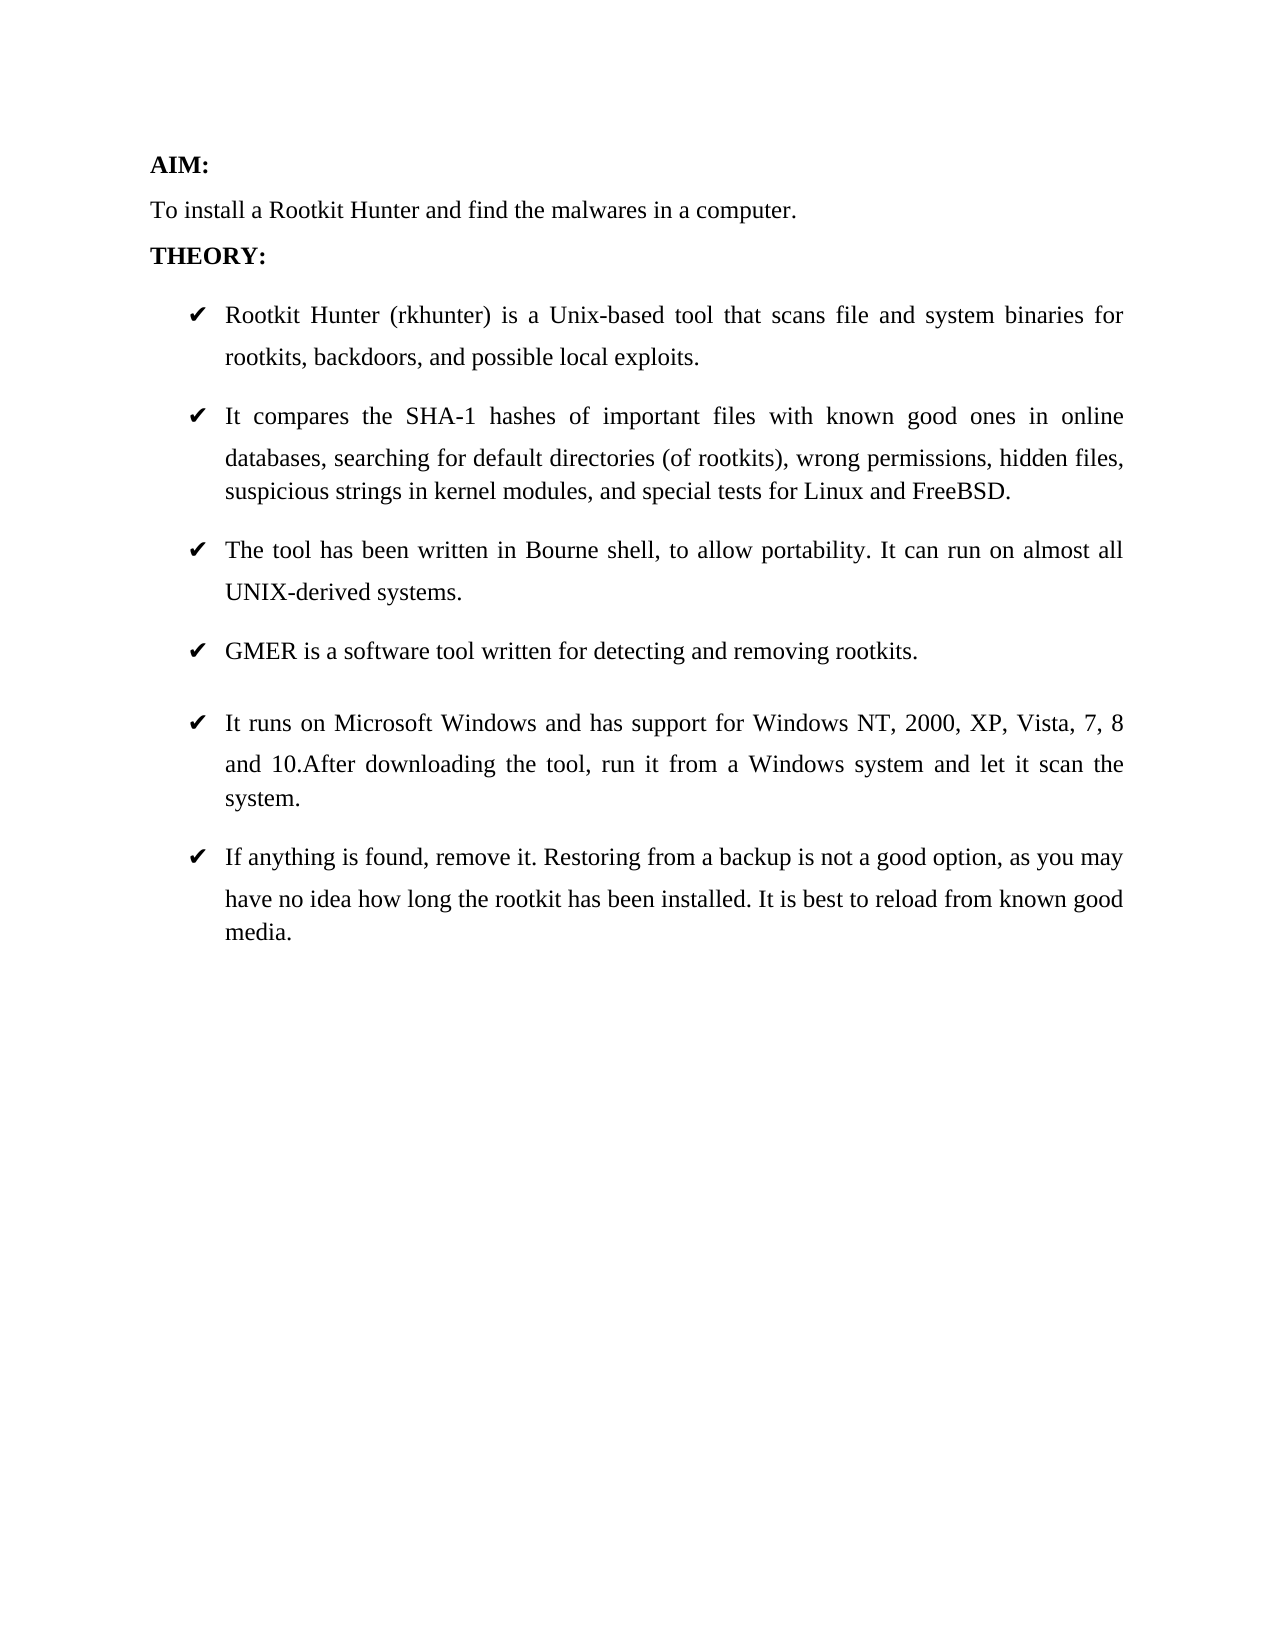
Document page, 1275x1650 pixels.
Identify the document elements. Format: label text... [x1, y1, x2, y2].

list GMER is a software tool written for detecting and removing rootkits. [187, 623, 1125, 674]
list If anything is found, remove it. Restoring from a backup is not a good option, as you may have no idea how long the rootkit has been installed. It is best to reload from known good media. [187, 828, 1125, 945]
text To install a Rootkit Hunter and find the malwares in a computer. [150, 196, 1125, 224]
list Rootkit Hunter (rkhunter) is a Unix-based tool that scans file and system binaries for rootkits, backdoors, and possible local exploits. [187, 287, 1125, 371]
list It compares the SHA-1 hashes of important files with known good ones in online databases, searching for default directories (of rootkits), wrong permissions, hidden files, suspicious strings in kernel modules, and special tests for Linux and FreeBSD. [187, 388, 1125, 505]
list It runs on Microsoft Windows and has support for Windows NT, 2000, XP, Vista, 7, 8 and 10.After downloading the tool, run it from a Windows system and let it scan the system. [187, 694, 1125, 811]
text AIM: [150, 150, 1125, 179]
list The tool has been written in Bourne shell, to allow portability. It can run on almost all UNIX-derived systems. [187, 522, 1125, 606]
text THEORY: [150, 241, 1125, 270]
